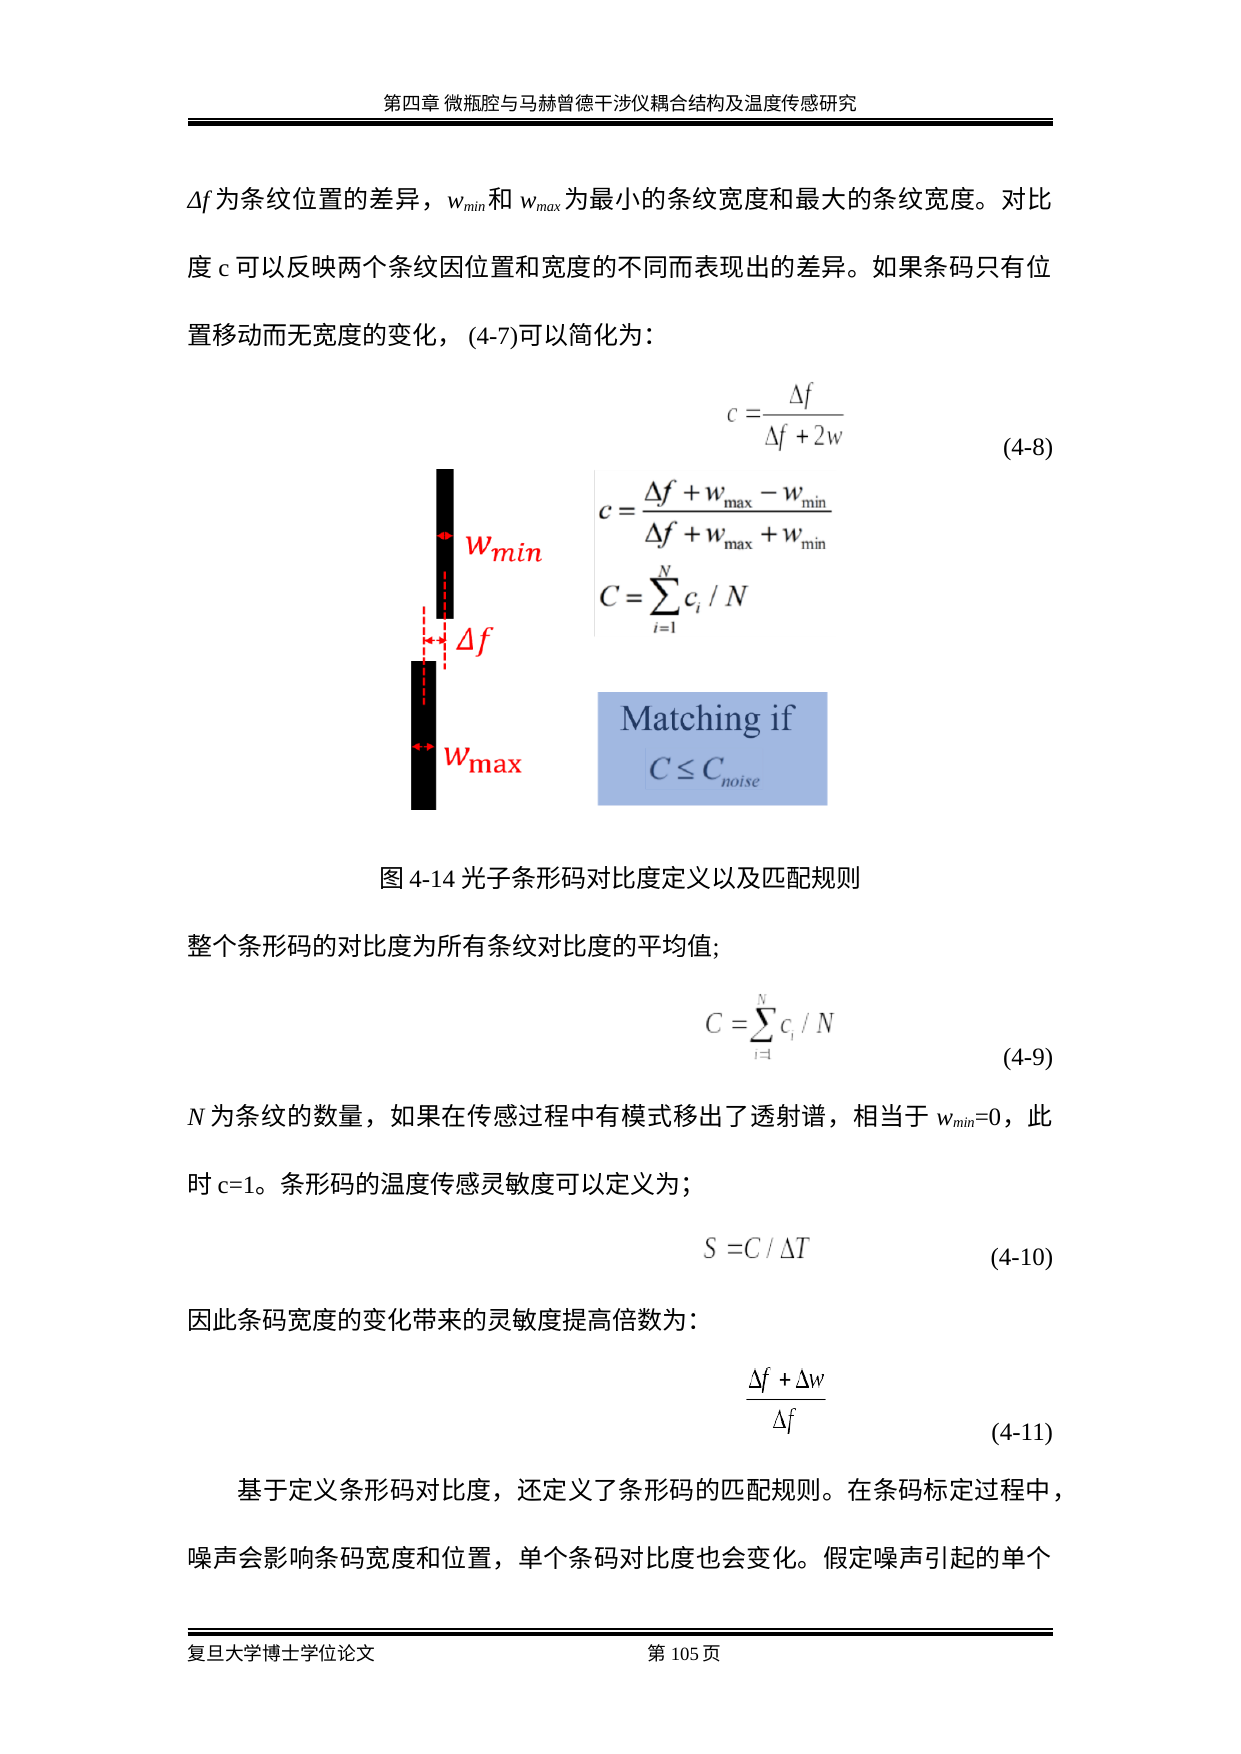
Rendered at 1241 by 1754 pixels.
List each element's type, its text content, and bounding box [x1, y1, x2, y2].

picture [403, 469, 837, 810]
text (4-9) [187, 979, 1053, 1081]
text 整个条形码的对比度为所有条纹对比度的平均值; [187, 911, 1053, 979]
text (4-11) [187, 1352, 1053, 1454]
text N为条纹的数量，如果在传感过程中有模式移出了透射谱，相当于wmin=0，此时c=1。条形码的温度传感灵敏度可以定义为； [187, 1081, 1053, 1217]
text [187, 1454, 1053, 1590]
text Δf为条纹位置的差异，wmin和wmax为最小的条纹宽度和最大的条纹宽度。对比度c可以反映两个条纹因位置和宽度的不同而表现出的差异。如果条码只有位置移动而无宽度的变化， (4-7)可以简化为： [187, 164, 1053, 368]
text 因此条码宽度的变化带来的灵敏度提高倍数为： [187, 1284, 1053, 1352]
text 图4-14 光子条形码对比度定义以及匹配规则 [187, 843, 1053, 911]
text (4-8) [187, 368, 1053, 469]
text (4-10) [187, 1217, 1053, 1284]
